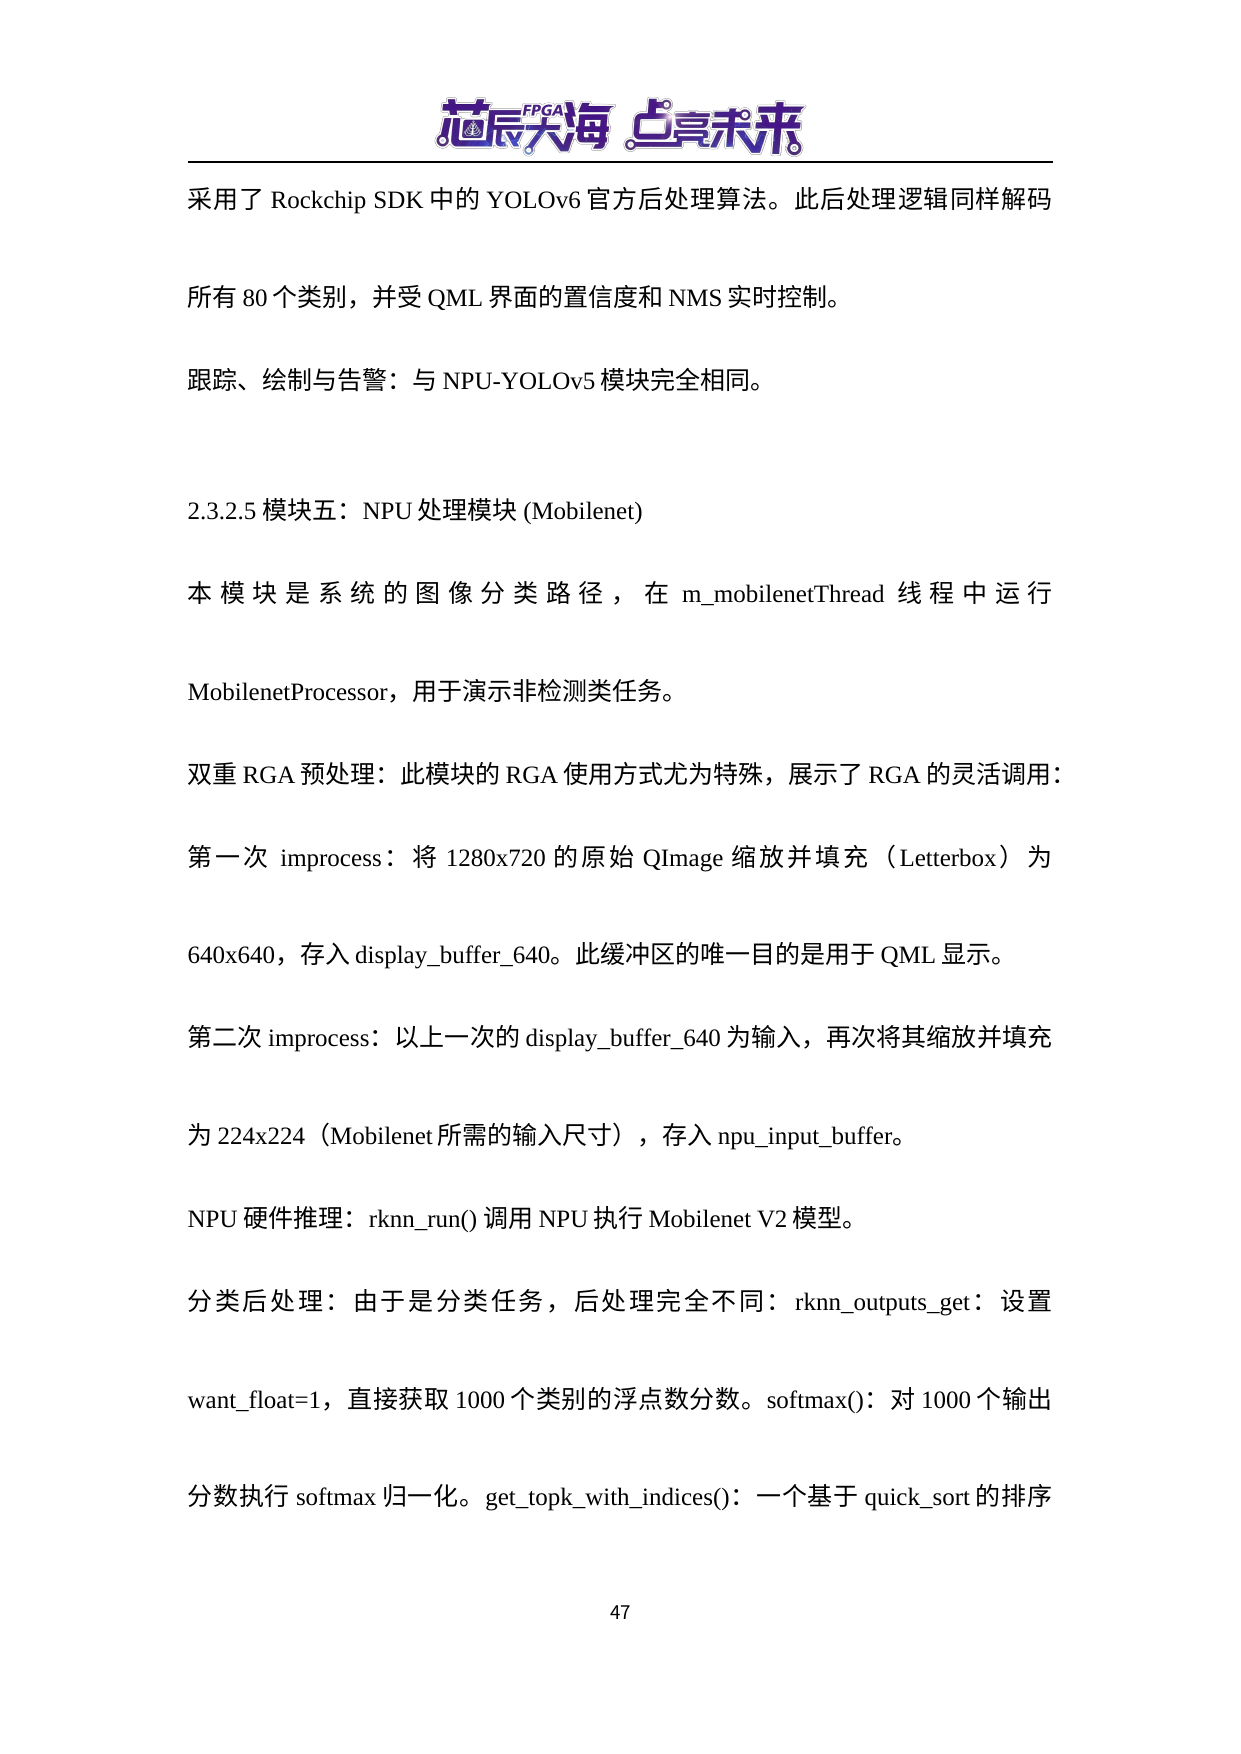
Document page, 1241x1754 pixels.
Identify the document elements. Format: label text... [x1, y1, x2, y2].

text 第二次improcess：以上一次的display_buffer_640为输入，再次将其缩放并填充为224x224（Mobilenet所需的输入尺寸），存入npu_input_buffer。 [187, 1003, 1053, 1166]
text 2.3.2.5 模块五：NPU处理模块 (Mobilenet) [187, 476, 1053, 541]
picture [427, 88, 813, 159]
text NPU 硬件推理：rknn_run() 调用NPU执行Mobilenet V2模型。 [187, 1184, 1053, 1249]
text 双重RGA预处理：此模块的RGA使用方式尤为特殊，展示了RGA的灵活调用： [187, 740, 1053, 805]
text 跟踪、绘制与告警：与NPU-YOLOv5模块完全相同。 [187, 346, 1053, 411]
text 本模块是系统的图像分类路径，在m_mobilenetThread线程中运行 MobilenetProcessor，用于演示非检测类任务。 [187, 559, 1053, 722]
text 第一次 improcess：将1280x720的原始QImage缩放并填充（Letterbox）为640x640，存入display_buffer_640。此缓冲区的唯一目的是用于QML显示。 [187, 823, 1053, 985]
